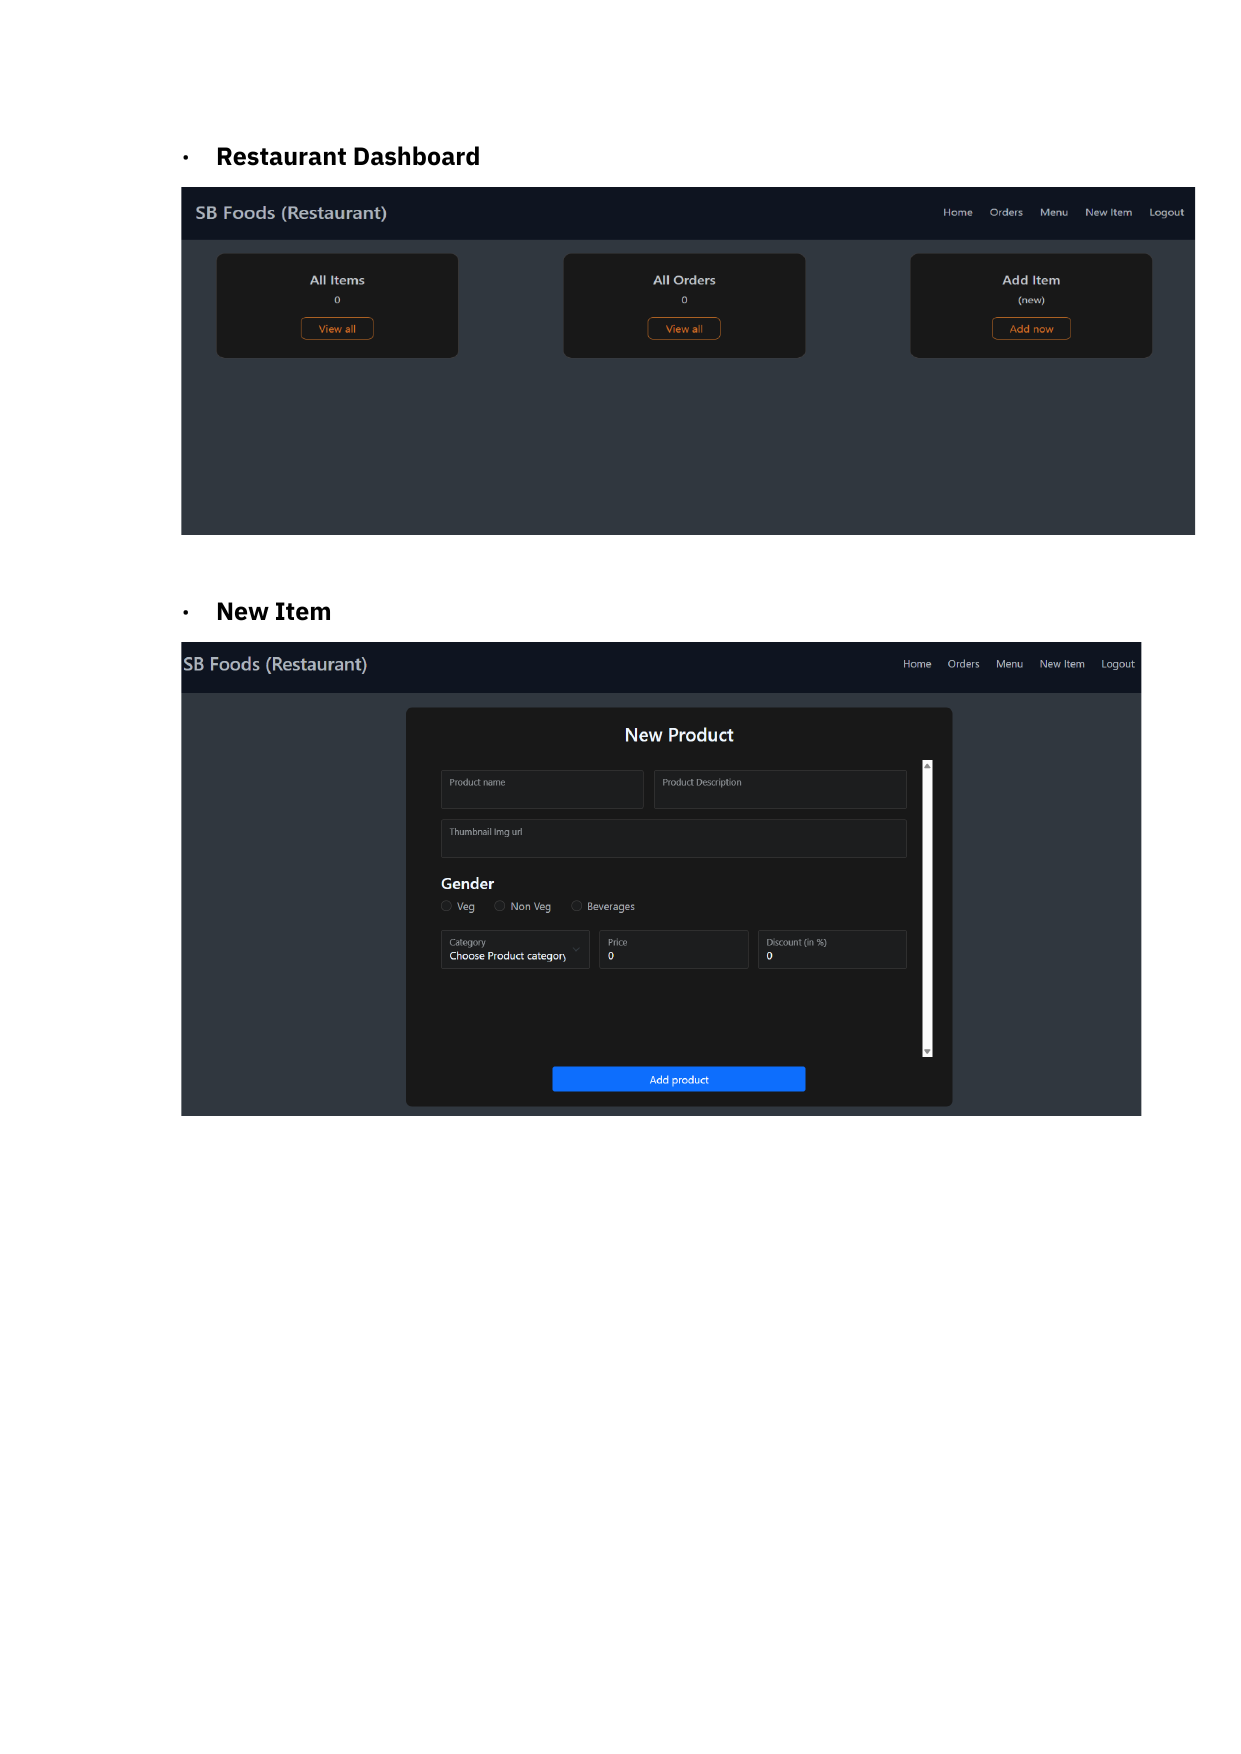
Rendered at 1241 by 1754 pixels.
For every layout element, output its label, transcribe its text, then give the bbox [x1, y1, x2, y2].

text · Restaurant Dashboard [181, 139, 1072, 172]
picture [181, 642, 1142, 1116]
picture [181, 187, 1196, 535]
text · New Item [181, 595, 1072, 627]
